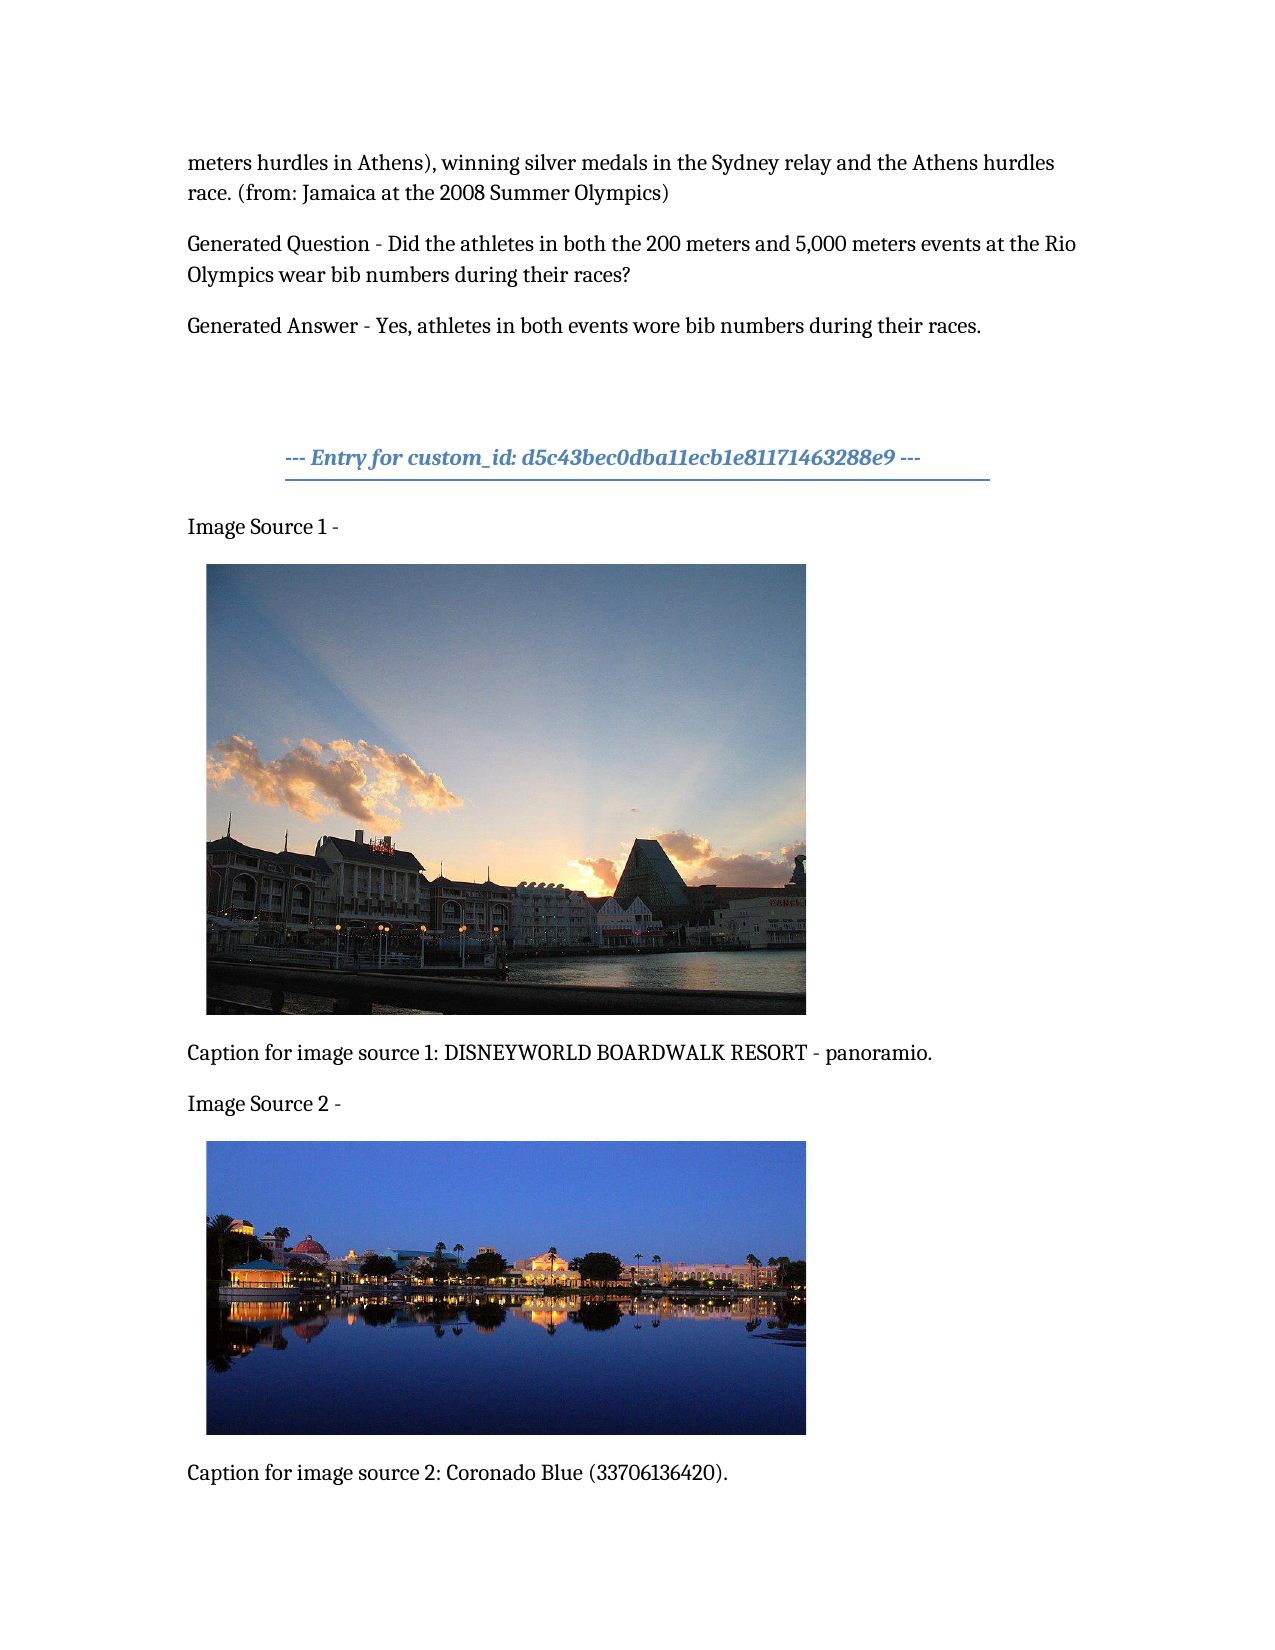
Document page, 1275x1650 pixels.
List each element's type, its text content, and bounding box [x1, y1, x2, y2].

picture [206, 1141, 807, 1435]
text Image Source 1 - [187, 513, 1087, 540]
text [187, 150, 1087, 207]
text Image Source 2 - [187, 1090, 1087, 1117]
text --- Entry for custom_id: d5c43bec0dba11ecb1e81171463288e9 --- [285, 445, 990, 479]
text Caption for image source 2: Coronado Blue (33706136420). [187, 1459, 1087, 1486]
text Generated Answer - Yes, athletes in both events wore bib numbers during their races. [187, 312, 1087, 339]
picture [206, 564, 807, 1015]
text Generated Question - Did the athletes in both the 200 meters and 5,000 meters events at the Rio Olympics wear bib numbers during their races? [187, 231, 1087, 288]
text Caption for image source 1: DISNEYWORLD BOARDWALK RESORT - panoramio. [187, 1039, 1087, 1066]
